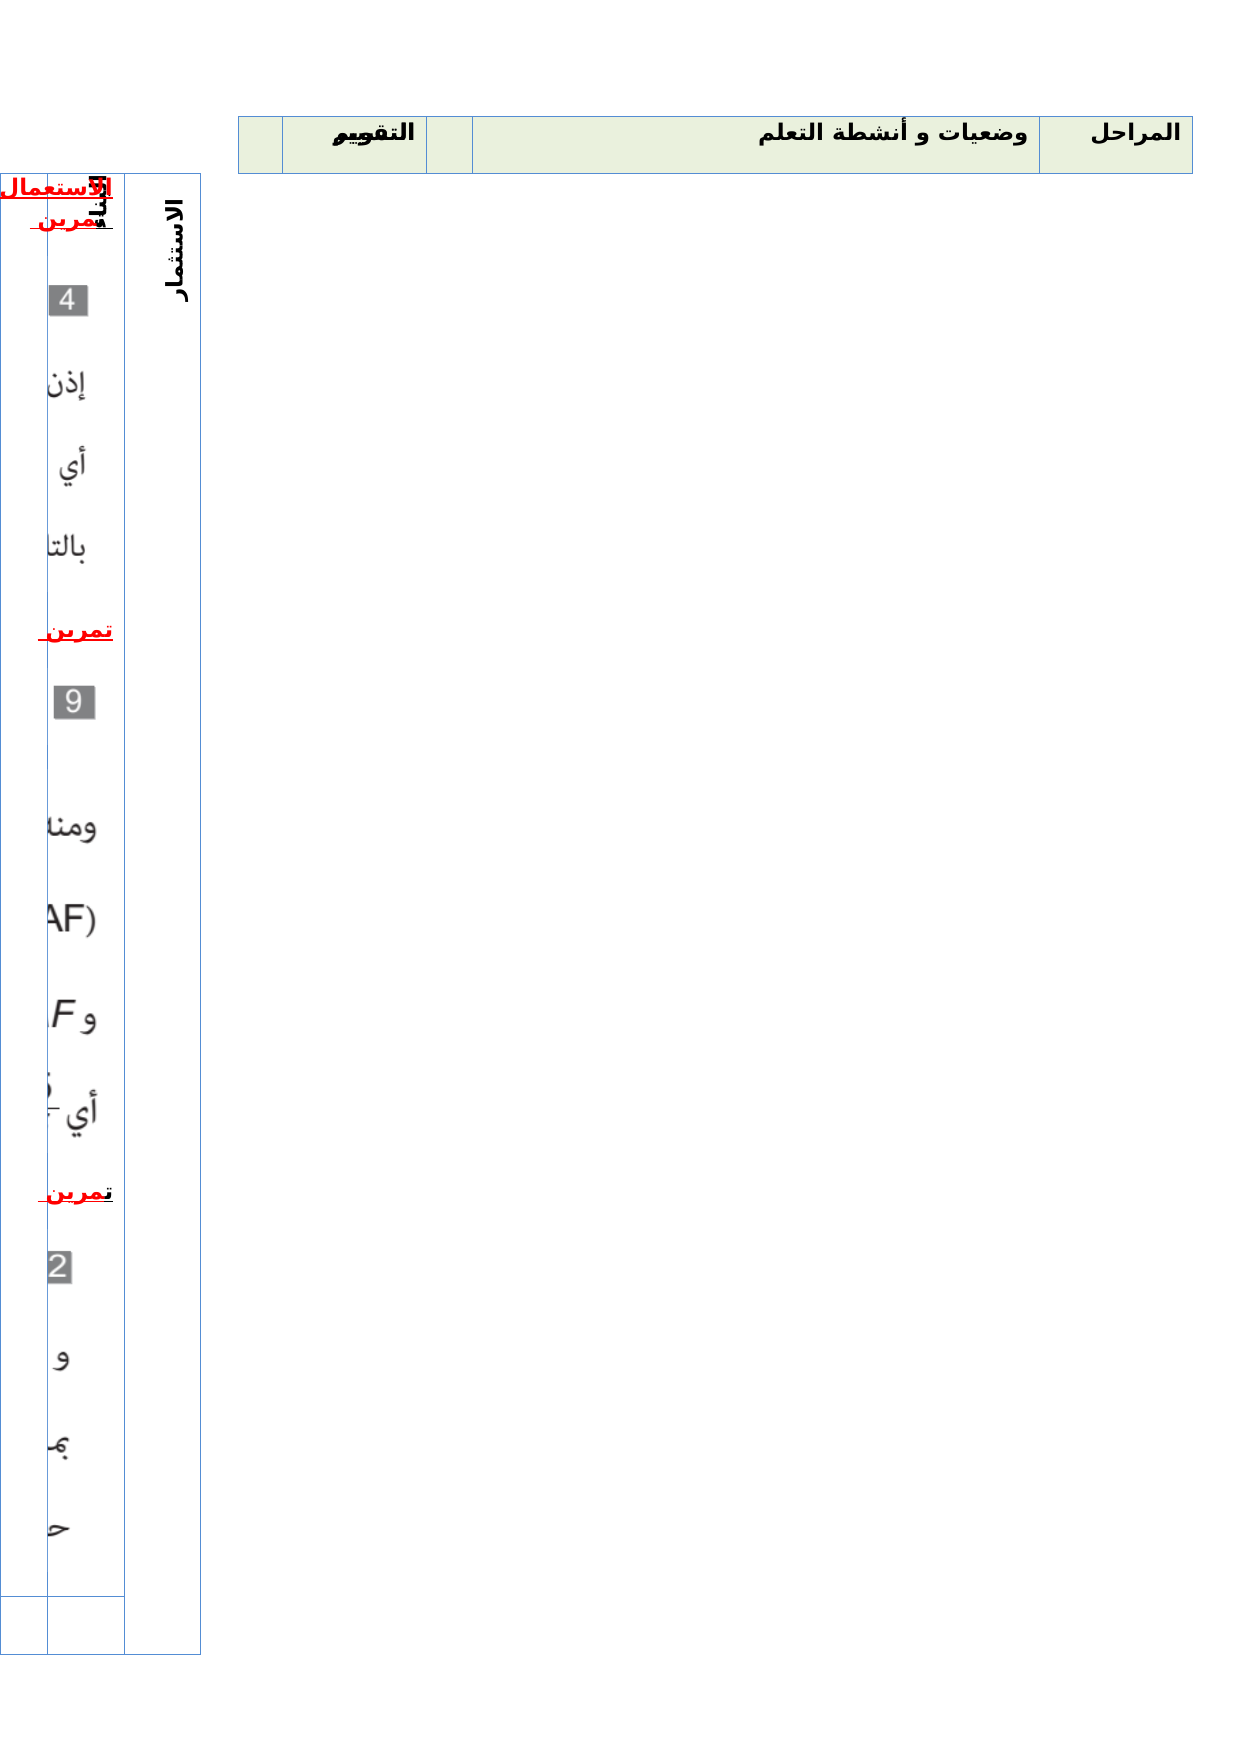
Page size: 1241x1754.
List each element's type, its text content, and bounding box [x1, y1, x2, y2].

table_cell الاستعمال في إنجاز براهين بسيطة : تمرين 4 ص 110 تمرين 9 ص 110 تمرين 12 ص 110 [48, 174, 124, 1596]
picture [47, 1229, 113, 1572]
table_header المراحل [1040, 117, 1192, 173]
table_cell الاستثمار [125, 174, 200, 1654]
table_header التسيير [239, 117, 282, 173]
table_header وضعيات و أنشطة التعلم [473, 117, 1039, 173]
picture [47, 668, 113, 745]
table_header المدة [427, 117, 472, 173]
table_cell [48, 1597, 124, 1654]
table_header التقويم [283, 117, 426, 173]
picture [47, 256, 113, 592]
picture [47, 769, 113, 1153]
